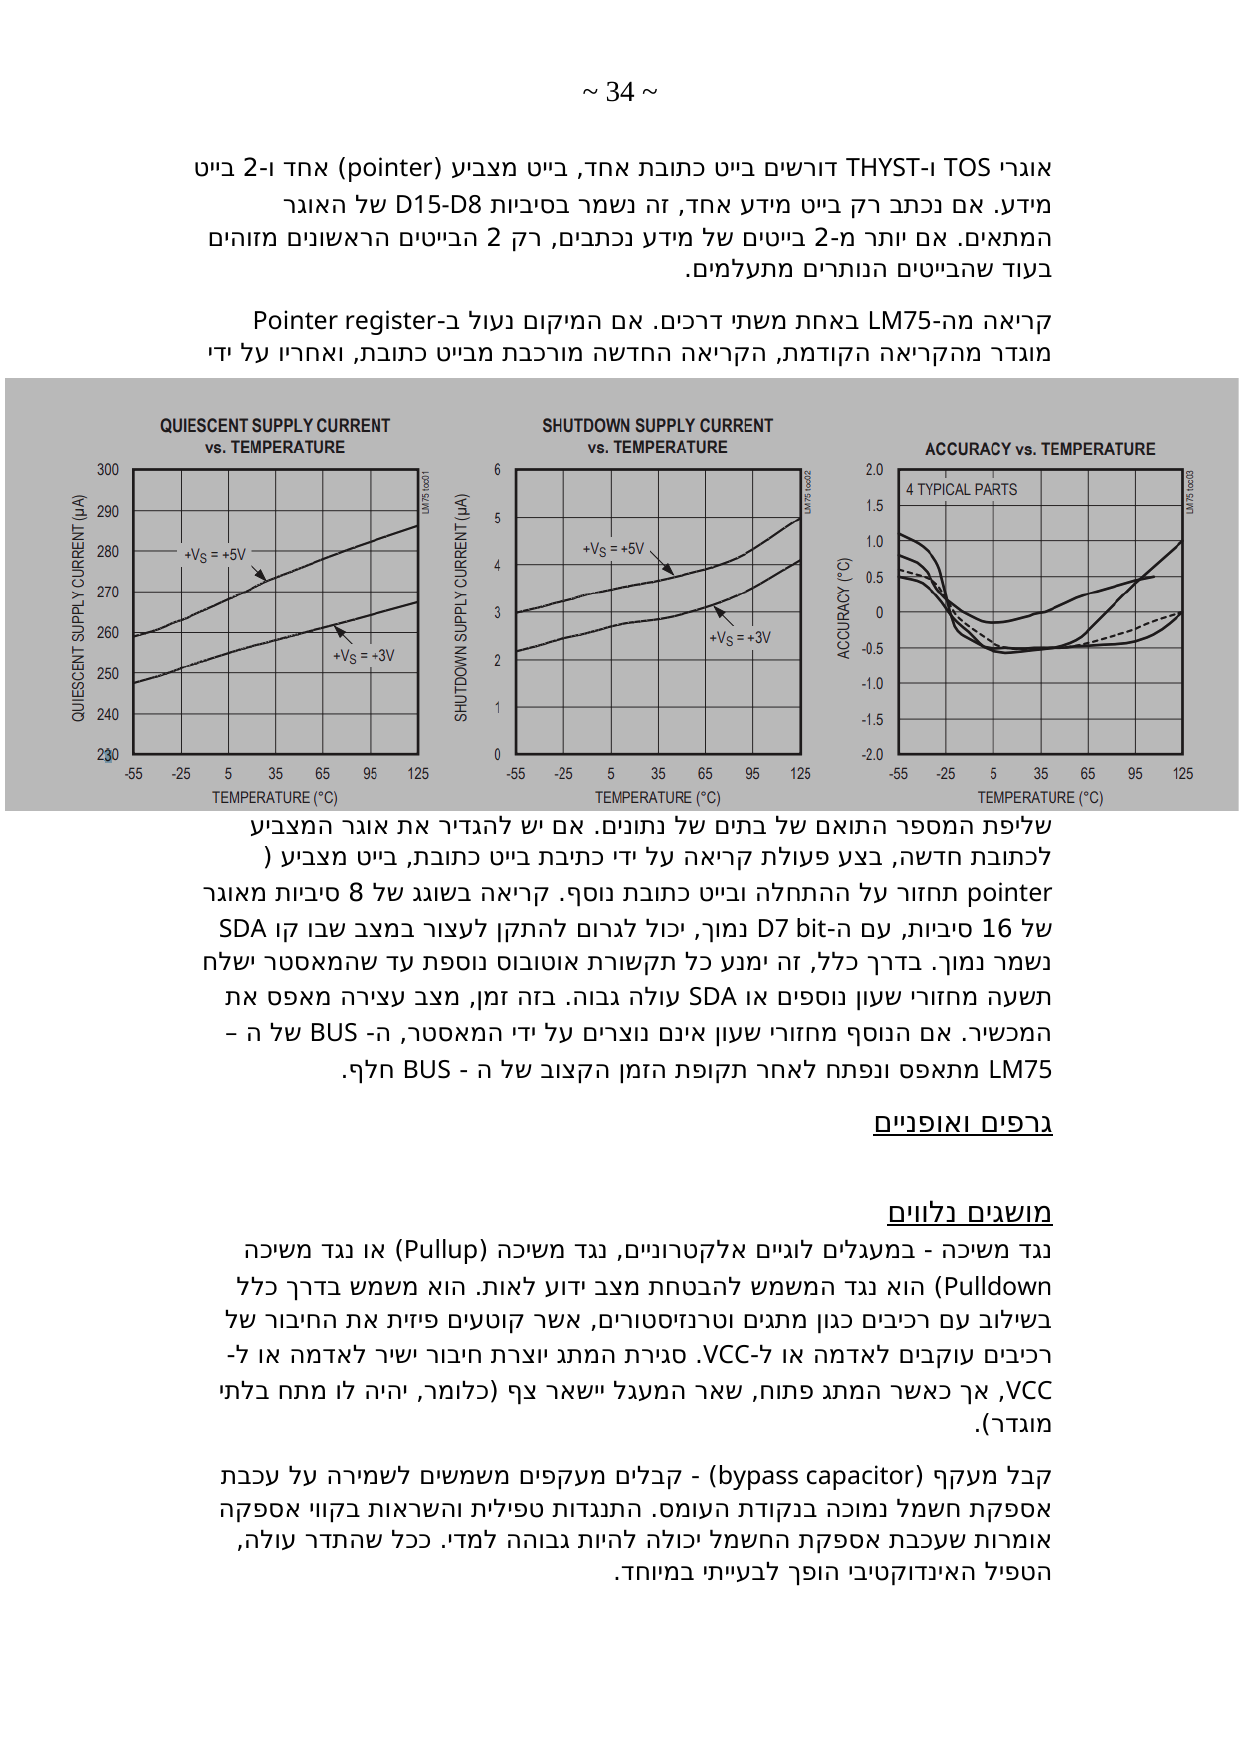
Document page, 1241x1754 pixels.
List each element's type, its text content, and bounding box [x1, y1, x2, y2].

subtitle גרפים ואופניים [187, 1105, 1053, 1139]
text אוגרי TOS ו-THYST דורשים בייט כתובת אחד, בייט מצביע (pointer) אחד ו-2 בייט מידע. אם נכתב רק בייט מידע אחד, זה נשמר בסיביות D15-D8 של האוגר המתאים. אם יותר מ-2 בייטים של מידע נכתבים, רק 2 הבייטים הראשונים מזוהים בעוד שהבייטים הנותרים מתעלמים. [187, 150, 1053, 283]
text קריאה מה-LM75 באחת משתי דרכים. אם המיקום נעול ב-Pointer register מוגדר מהקריאה הקודמת, הקריאה החדשה מורכבת מבייט כתובת, ואחריו על ידי שליפת המספר התואם של בתים של נתונים. אם יש להגדיר את אוגר המצביע לכתובת חדשה, בצע פעולת קריאה על ידי כתיבת בייט כתובת, בייט מצביע (pointer תחזור על ההתחלה ובייט כתובת נוסף. קריאה בשוגג של 8 סיביות מאוגר של 16 סיביות, עם ה-D7 bit נמוך, יכול לגרום להתקן לעצור במצב שבו קו SDA נשמר נמוך. בדרך כלל, זה ימנע כל תקשורת אוטובוס נוספת עד שהמאסטר ישלח תשעה מחזורי שעון נוספים או SDA עולה גבוה. בזה זמן, מצב עצירה מאפס את המכשיר. אם הנוסף מחזורי שעון אינם נוצרים על ידי המאסטר, ה- BUS של ה – LM75 מתאפס ונפתח לאחר תקופת הזמן הקצוב של ה - BUS חלף. [187, 302, 1053, 378]
picture [5, 378, 1239, 811]
text נגד משיכה - במעגלים לוגיים אלקטרוניים, נגד משיכה (Pullup) או נגד משיכה Pulldown) הוא נגד המשמש להבטחת מצב ידוע לאות. הוא משמש בדרך כלל בשילוב עם רכיבים כגון מתגים וטרנזיסטורים, אשר קוטעים פיזית את החיבור של רכיבים עוקבים לאדמה או ל-VCC. סגירת המתג יוצרת חיבור ישיר לאדמה או ל-VCC, אך כאשר המתג פתוח, שאר המעגל יישאר צף (כלומר, יהיה לו מתח בלתי מוגדר). [187, 1232, 1053, 1438]
text קבל מעקף (bypass capacitor) - קבלים מעקפים משמשים לשמירה על עכבת אספקת חשמל נמוכה בנקודת העומס. התנגדות טפילית והשראות בקווי אספקה ​​אומרות שעכבת אספקת החשמל יכולה להיות גבוהה למדי. ככל שהתדר עולה, הטפיל האינדוקטיבי הופך לבעייתי במיוחד. [187, 1457, 1053, 1586]
text קריאה מה-LM75 באחת משתי דרכים. אם המיקום נעול ב-Pointer register מוגדר מהקריאה הקודמת, הקריאה החדשה מורכבת מבייט כתובת, ואחריו על ידי שליפת המספר התואם של בתים של נתונים. אם יש להגדיר את אוגר המצביע לכתובת חדשה, בצע פעולת קריאה על ידי כתיבת בייט כתובת, בייט מצביע (pointer תחזור על ההתחלה ובייט כתובת נוסף. קריאה בשוגג של 8 סיביות מאוגר של 16 סיביות, עם ה-D7 bit נמוך, יכול לגרום להתקן לעצור במצב שבו קו SDA נשמר נמוך. בדרך כלל, זה ימנע כל תקשורת אוטובוס נוספת עד שהמאסטר ישלח תשעה מחזורי שעון נוספים או SDA עולה גבוה. בזה זמן, מצב עצירה מאפס את המכשיר. אם הנוסף מחזורי שעון אינם נוצרים על ידי המאסטר, ה- BUS של ה – LM75 מתאפס ונפתח לאחר תקופת הזמן הקצוב של ה - BUS חלף. [187, 811, 1053, 1086]
subtitle מושגים נלווים [187, 1195, 1053, 1229]
